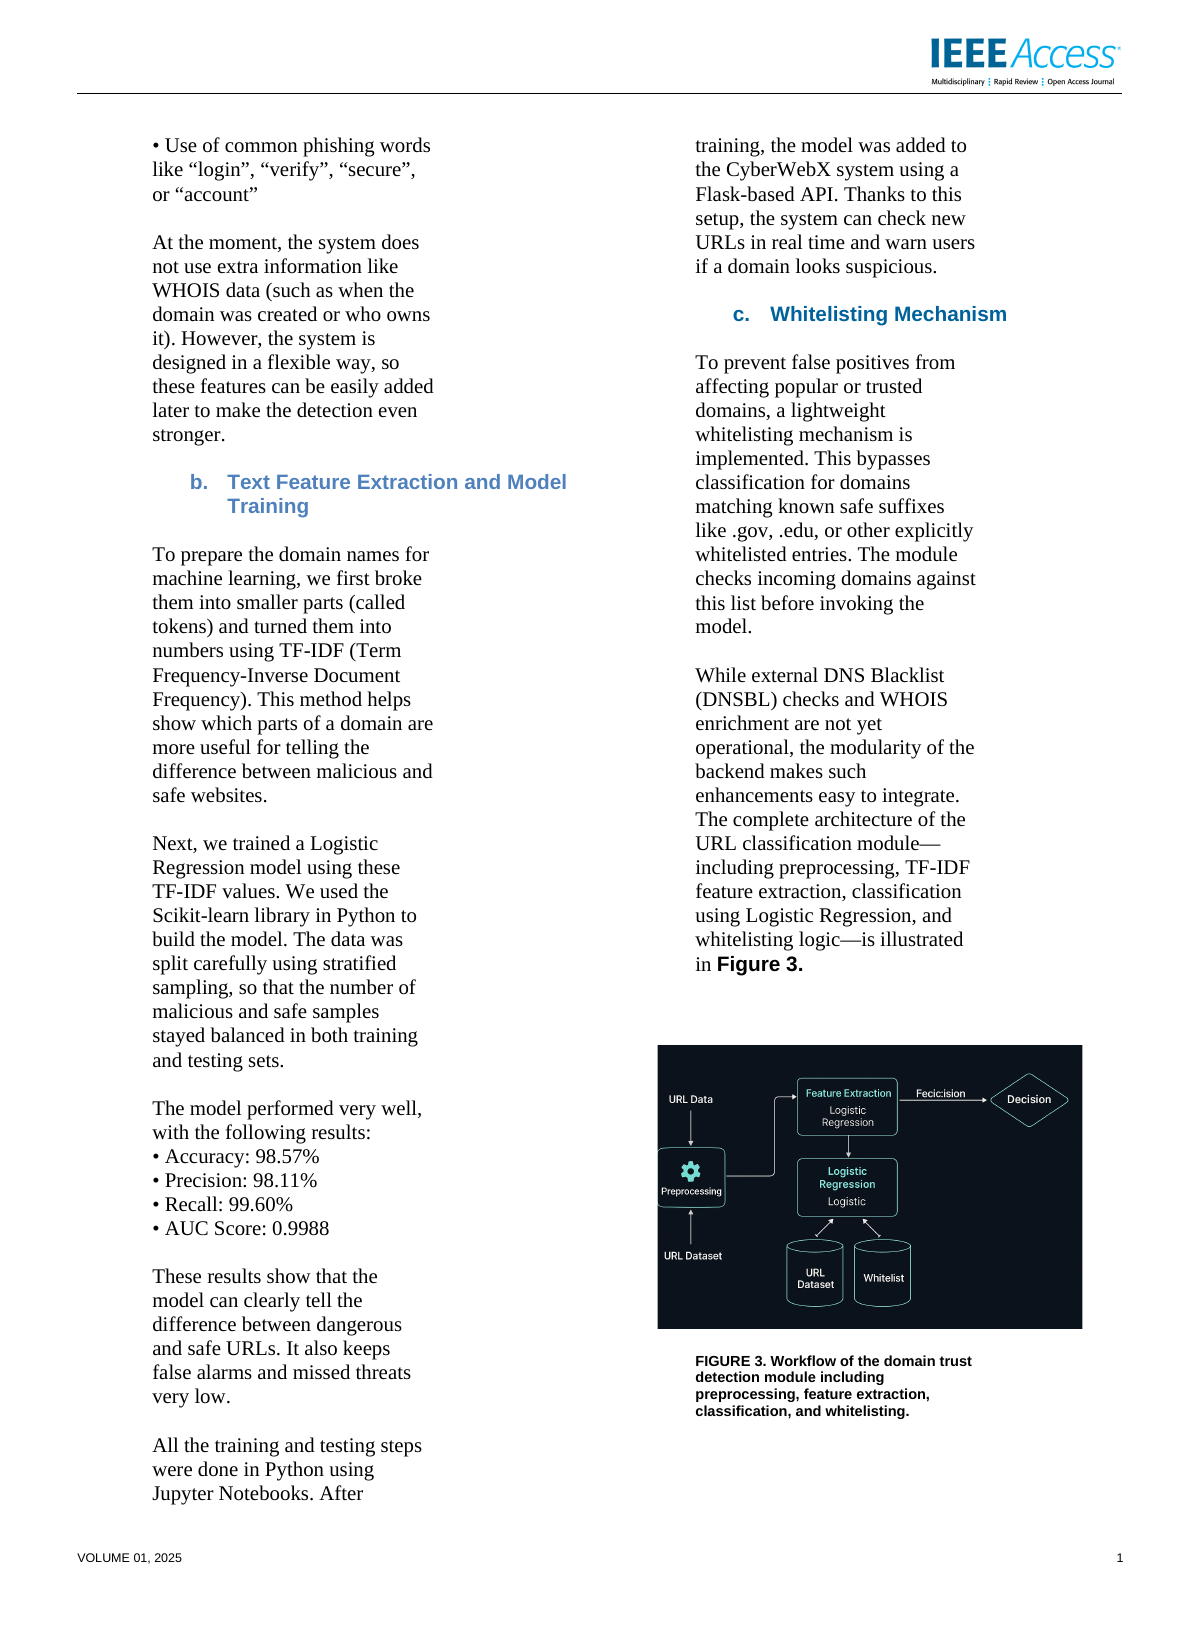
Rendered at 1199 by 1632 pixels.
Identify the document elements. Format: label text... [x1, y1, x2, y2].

list Next, we trained a Logistic Regression model using these TF-IDF values. We used the Scikit-learn library in Python to build the model. The data was split carefully using stratified sampling, so that the number of malicious and safe samples stayed balanced in both training and testing sets. [152, 831, 435, 1072]
list • AUC Score: 0.9988 [152, 1216, 435, 1240]
list While external DNS Blacklist (DNSBL) checks and WHOIS enrichment are not yet operational, the modularity of the backend makes such enhancements easy to integrate. The complete architecture of the URL classification module—including preprocessing, TF-IDF feature extraction, classification using Logistic Regression, and whitelisting logic—is illustrated in Figure 3. [695, 663, 978, 976]
list • Precision: 98.11% [152, 1168, 435, 1192]
list • Recall: 99.60% [152, 1192, 435, 1216]
list The model performed very well, with the following results: [152, 1096, 435, 1144]
list To prevent false positives from affecting popular or trusted domains, a lightweight whitelisting mechanism is implemented. This bypasses classification for domains matching known safe suffixes like .gov, .edu, or other explicitly whitelisted entries. The module checks incoming domains against this list before invoking the model. [695, 350, 978, 638]
list Text Feature Extraction and Model Training [189, 470, 578, 518]
list • Use of common phishing words like “login”, “verify”, “secure”, or “account” [152, 133, 435, 206]
list These results show that the model can clearly tell the difference between dangerous and safe URLs. It also keeps false alarms and missed threats very low. [152, 1264, 435, 1408]
list • Accuracy: 98.57% [152, 1144, 435, 1168]
picture [657, 1045, 1083, 1329]
list All the training and testing steps were done in Python using Jupyter Notebooks. After training, the model was added to the CyberWebX system using a Flask-based API. Thanks to this setup, the system can check new URLs in real time and warn users if a domain looks suspicious. [695, 133, 978, 278]
list To prepare the domain names for machine learning, we first broke them into smaller parts (called tokens) and turned them into numbers using TF-IDF (Term Frequency-Inverse Document Frequency). This method helps show which parts of a domain are more useful for telling the difference between malicious and safe websites. [152, 542, 435, 807]
list At the moment, the system does not use extra information like WHOIS data (such as when the domain was created or who owns it). However, the system is designed in a flexible way, so these features can be easily added later to make the detection even stronger. [152, 229, 435, 446]
list All the training and testing steps were done in Python using Jupyter Notebooks. After training, the model was added to the CyberWebX system using a Flask-based API. Thanks to this setup, the system can check new URLs in real time and warn users if a domain looks suspicious. [152, 1432, 435, 1505]
list FIGURE 3. Workflow of the domain trust detection module including preprocessing, feature extraction, classification, and whitelisting. [695, 1352, 978, 1419]
list Whitelisting Mechanism [733, 302, 1122, 326]
picture [930, 37, 1122, 87]
